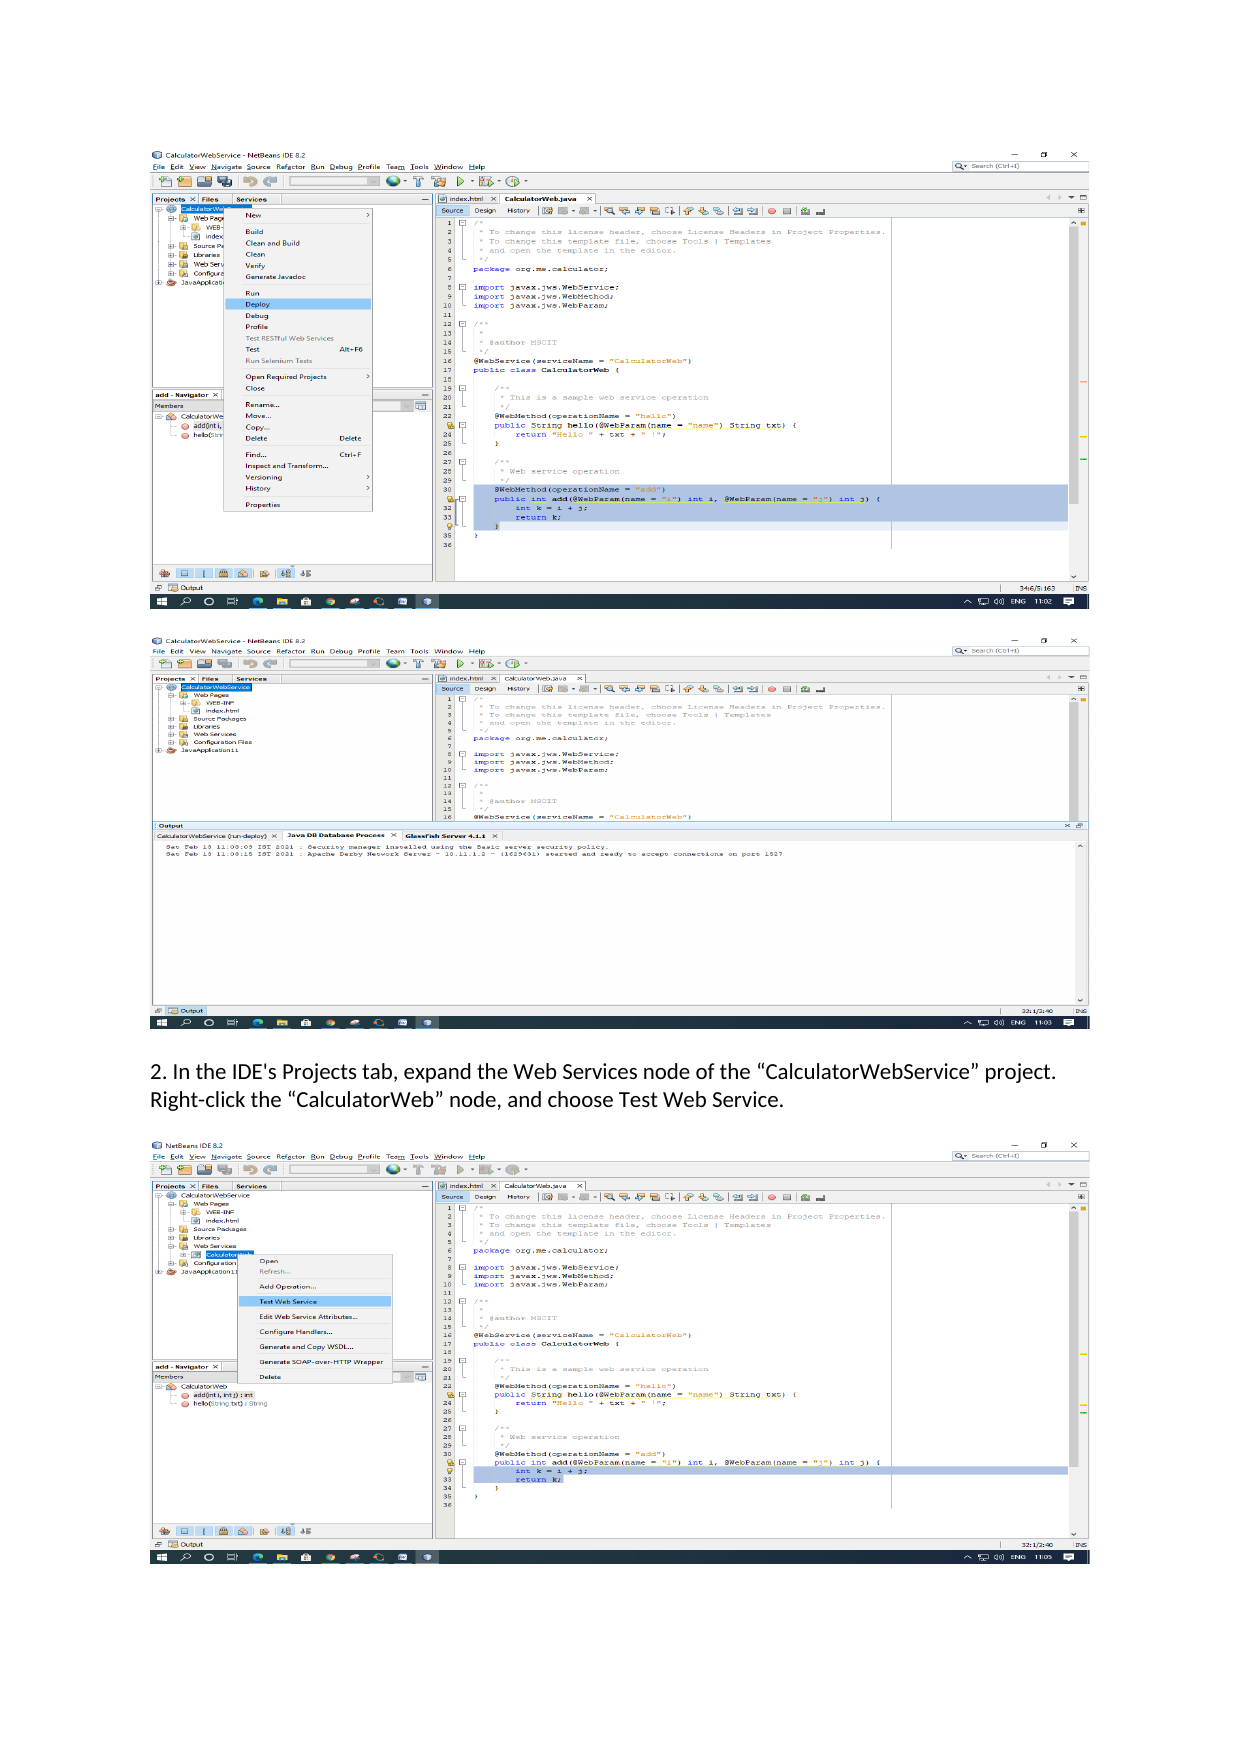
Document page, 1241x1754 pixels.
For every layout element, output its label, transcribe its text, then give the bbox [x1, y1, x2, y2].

text 2. In the IDE's Projects tab, expand the Web Services node of the “CalculatorWebService” project. Right-click the “CalculatorWeb” node, and choose Test Web Service. [150, 1057, 1090, 1113]
picture [150, 1141, 1090, 1564]
picture [150, 150, 1090, 609]
picture [150, 636, 1090, 1029]
